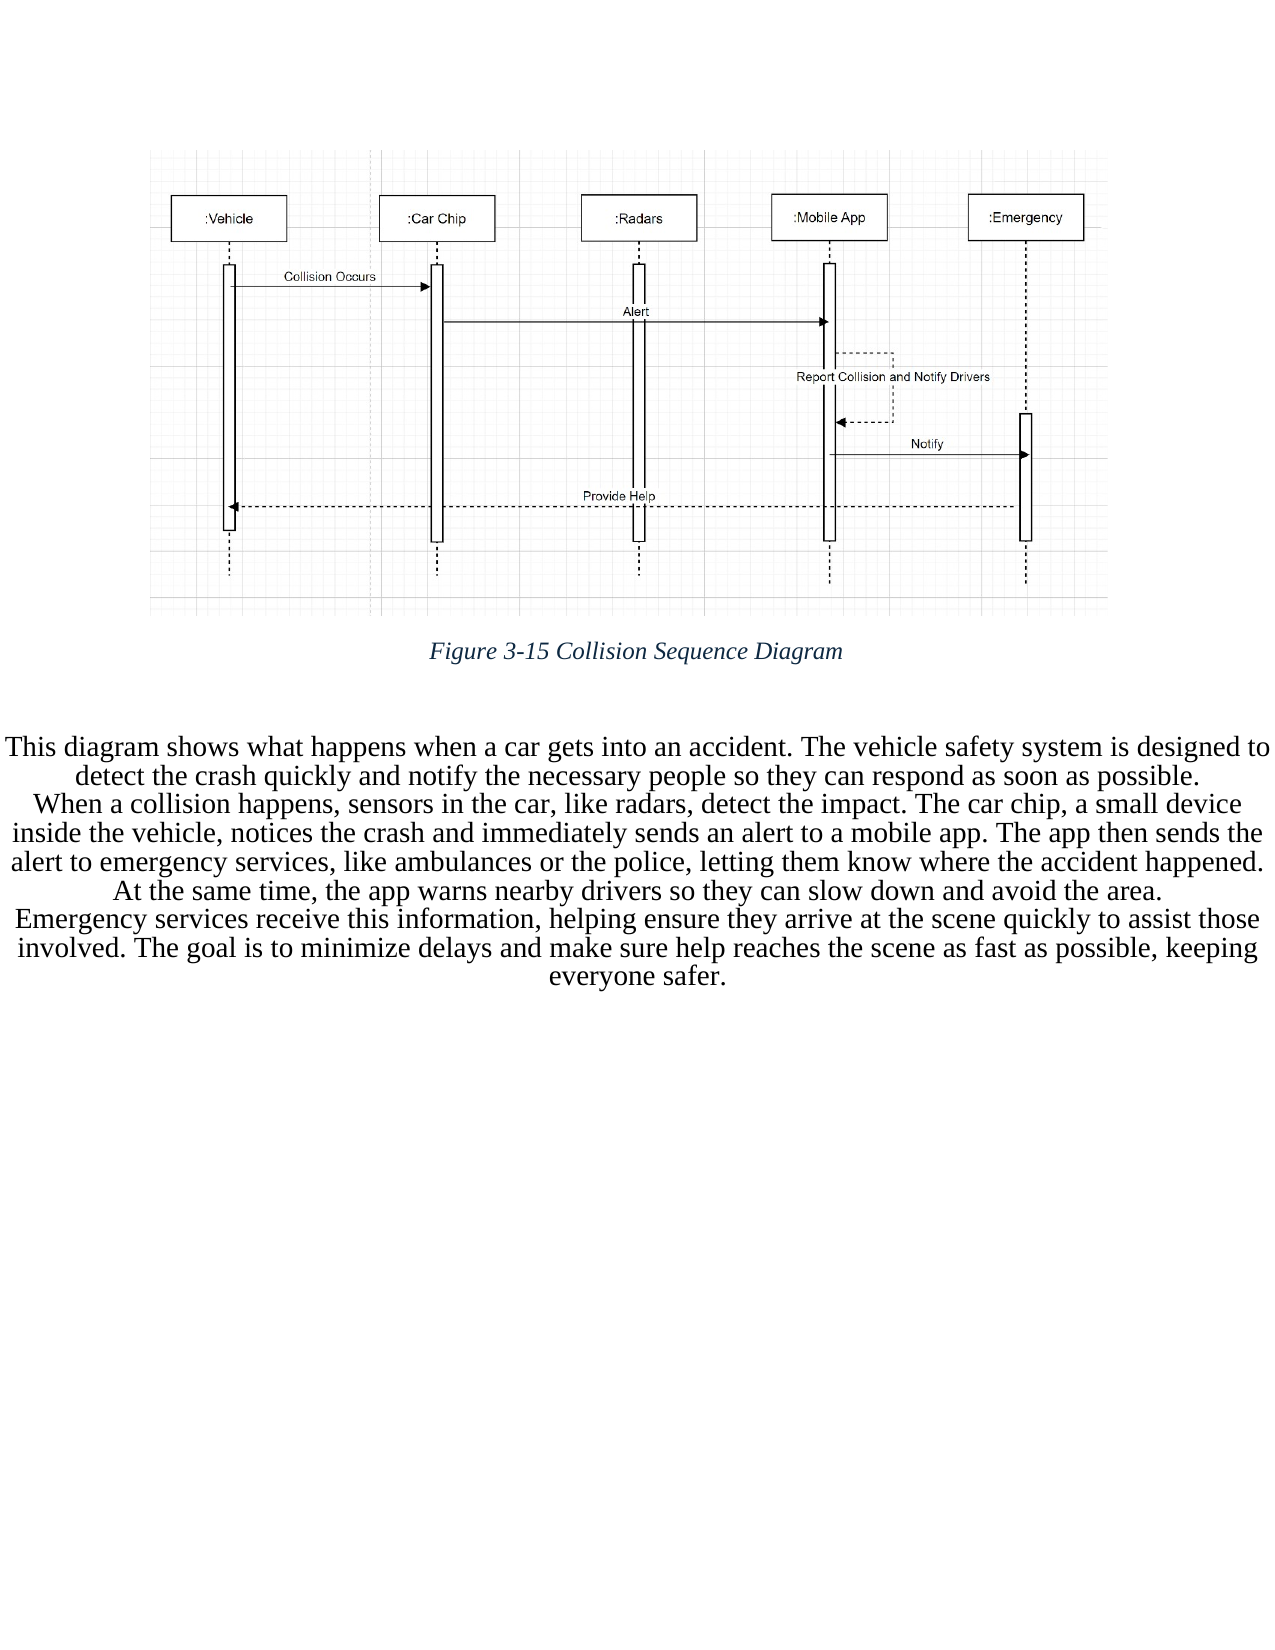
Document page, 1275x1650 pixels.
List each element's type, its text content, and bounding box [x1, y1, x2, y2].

text When a collision happens, sensors in the car, like radars, detect the impact. The car chip, a small device inside the vehicle, notices the crash and immediately sends an alert to a mobile app. The app then sends the alert to emergency services, like ambulances or the police, letting them know where the accident happened. At the same time, the app warns nearby drivers so they can slow down and avoid the area. [0, 791, 1275, 906]
text This diagram shows what happens when a car gets into an accident. The vehicle safety system is designed to detect the crash quickly and notify the necessary people so they can respond as soon as possible. [0, 734, 1275, 791]
text Figure 3-15 Collision Sequence Diagram [214, 636, 1060, 665]
picture [150, 150, 1108, 616]
text Emergency services receive this information, helping ensure they arrive at the scene quickly to assist those involved. The goal is to minimize delays and make sure help reaches the scene as fast as possible, keeping everyone safer. [0, 906, 1275, 992]
